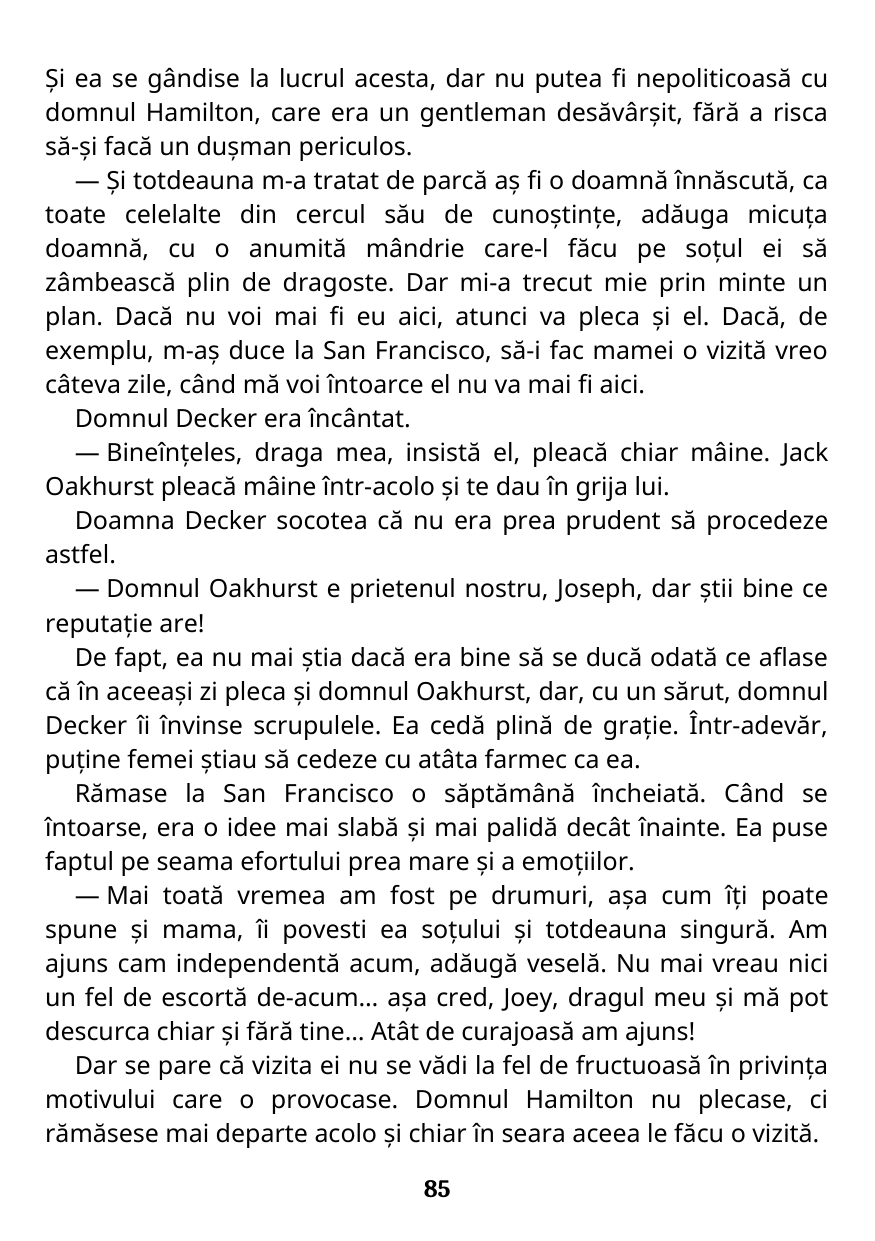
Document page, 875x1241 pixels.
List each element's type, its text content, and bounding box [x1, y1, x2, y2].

text Rămase la San Francisco o săptămână încheiată. Când se întoarse, era o idee mai slabă şi mai palidă decât înainte. Ea puse faptul pe seama efortului prea mare şi a emoţiilor. [45, 776, 829, 878]
text — Bineînţeles, draga mea, insistă el, pleacă chiar mâine. Jack Oakhurst pleacă mâine într-acolo şi te dau în grija lui. [45, 435, 829, 503]
text Dar se pare că vizita ei nu se vădi la fel de fructuoasă în privinţa motivului care o provocase. Domnul Hamilton nu plecase, ci rămăsese mai departe acolo şi chiar în seara aceea le făcu o vizită. [45, 1048, 829, 1150]
text Domnul Decker era încântat. [45, 401, 829, 435]
text Doamna Decker socotea că nu era prea prudent să procedeze astfel. [45, 503, 829, 571]
text — Domnul Oakhurst e prietenul nostru, Joseph, dar ştii bine ce reputaţie are! [45, 571, 829, 639]
text — Şi totdeauna m-a tratat de parcă aş fi o doamnă înnăscută, ca toate celelalte din cercul său de cunoştinţe, adăuga micuţa doamnă, cu o anumită mândrie care-l făcu pe soţul ei să zâmbească plin de dragoste. Dar mi-a trecut mie prin minte un plan. Dacă nu voi mai fi eu aici, atunci va pleca şi el. Dacă, de exemplu, m-aş duce la San Francisco, să-i fac mamei o vizită vreo câteva zile, când mă voi întoarce el nu va mai fi aici. [45, 162, 829, 401]
text — Mai toată vremea am fost pe drumuri, aşa cum îţi poate spune şi mama, îi povesti ea soţului şi totdeauna singură. Am ajuns cam independentă acum, adăugă veselă. Nu mai vreau nici un fel de escortă de-acum… aşa cred, Joey, dragul meu şi mă pot descurca chiar şi fără tine… Atât de curajoasă am ajuns! [45, 878, 829, 1048]
text De fapt, ea nu mai ştia dacă era bine să se ducă odată ce aflase că în aceeaşi zi pleca şi domnul Oakhurst, dar, cu un sărut, domnul Decker îi învinse scrupulele. Ea cedă plină de graţie. Într-adevăr, puţine femei ştiau să cedeze cu atâta farmec ca ea. [45, 639, 829, 776]
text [45, 60, 829, 162]
